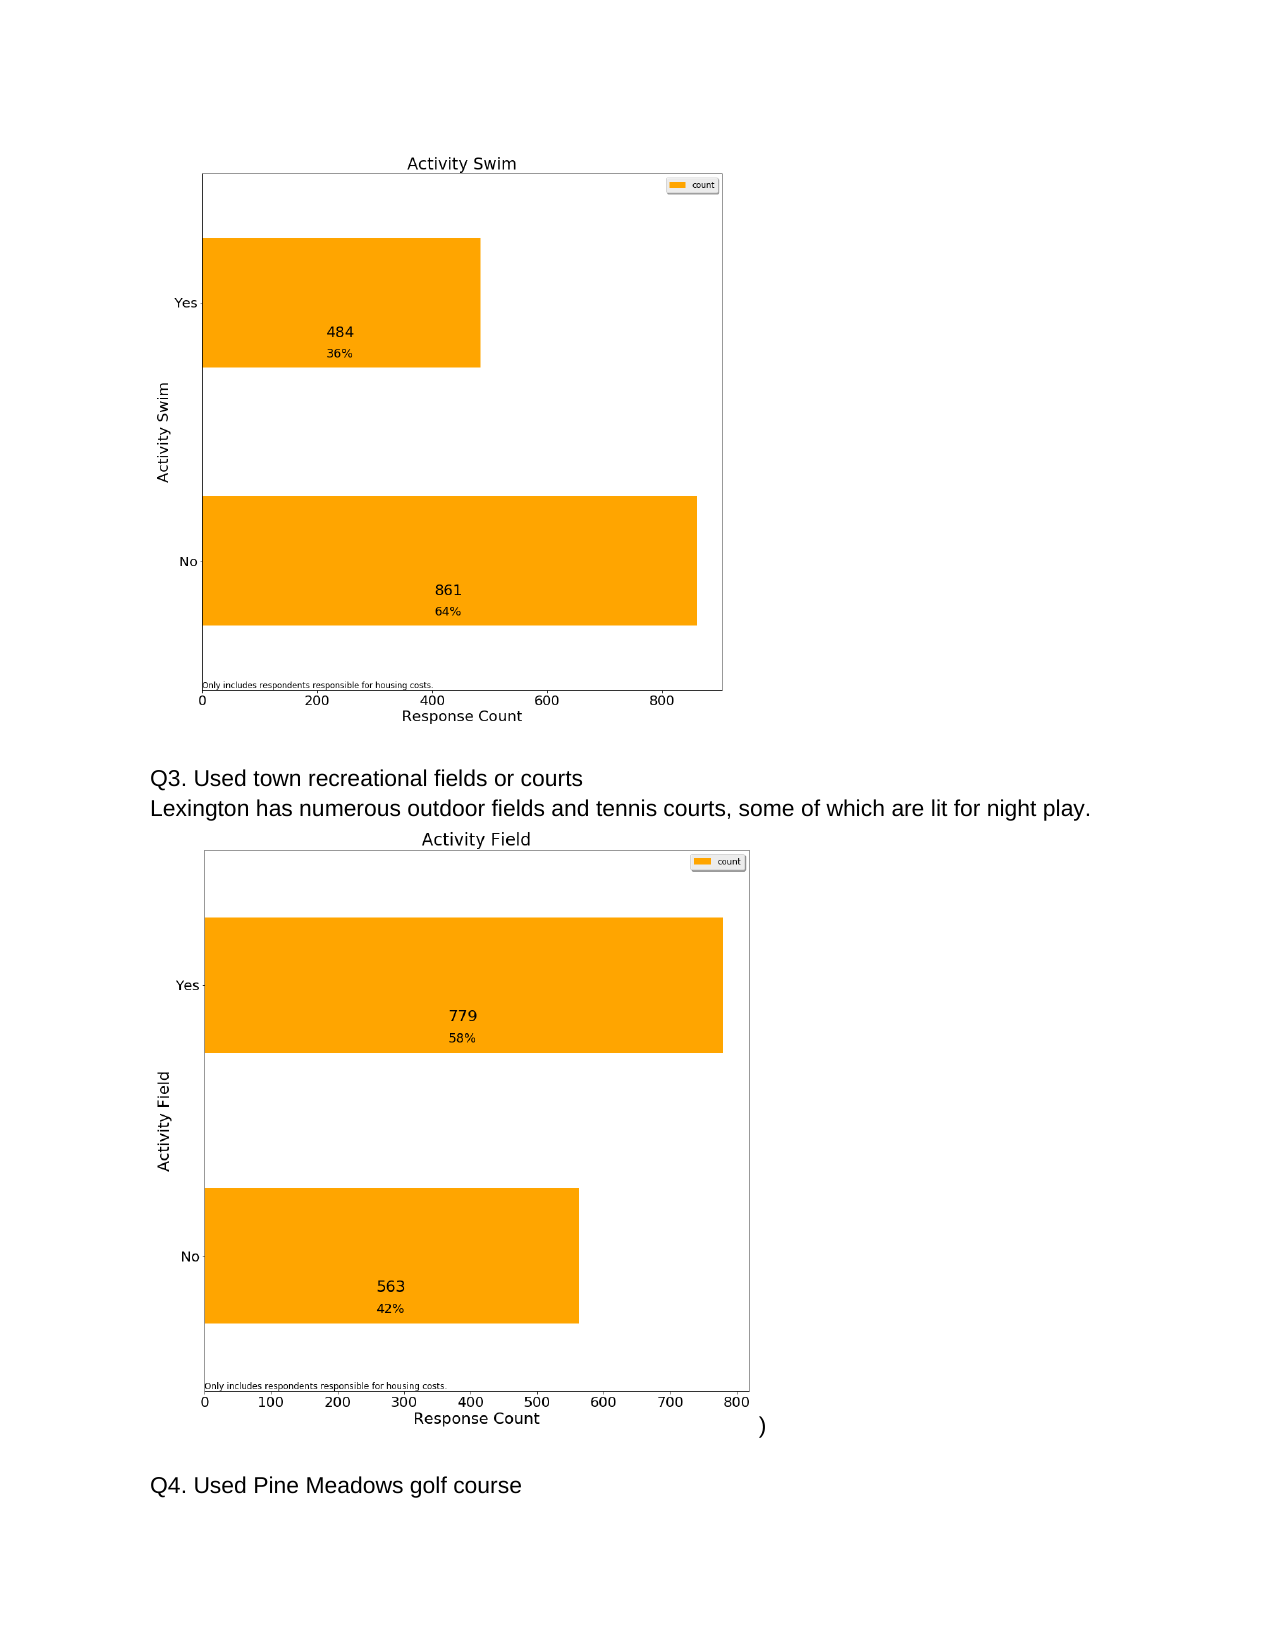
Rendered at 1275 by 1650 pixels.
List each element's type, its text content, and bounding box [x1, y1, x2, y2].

picture [150, 825, 759, 1434]
picture [150, 150, 731, 731]
text Q4. Used Pine Meadows golf course [150, 1472, 1125, 1499]
text Q3. Used town recreational fields or courts [150, 764, 1125, 791]
